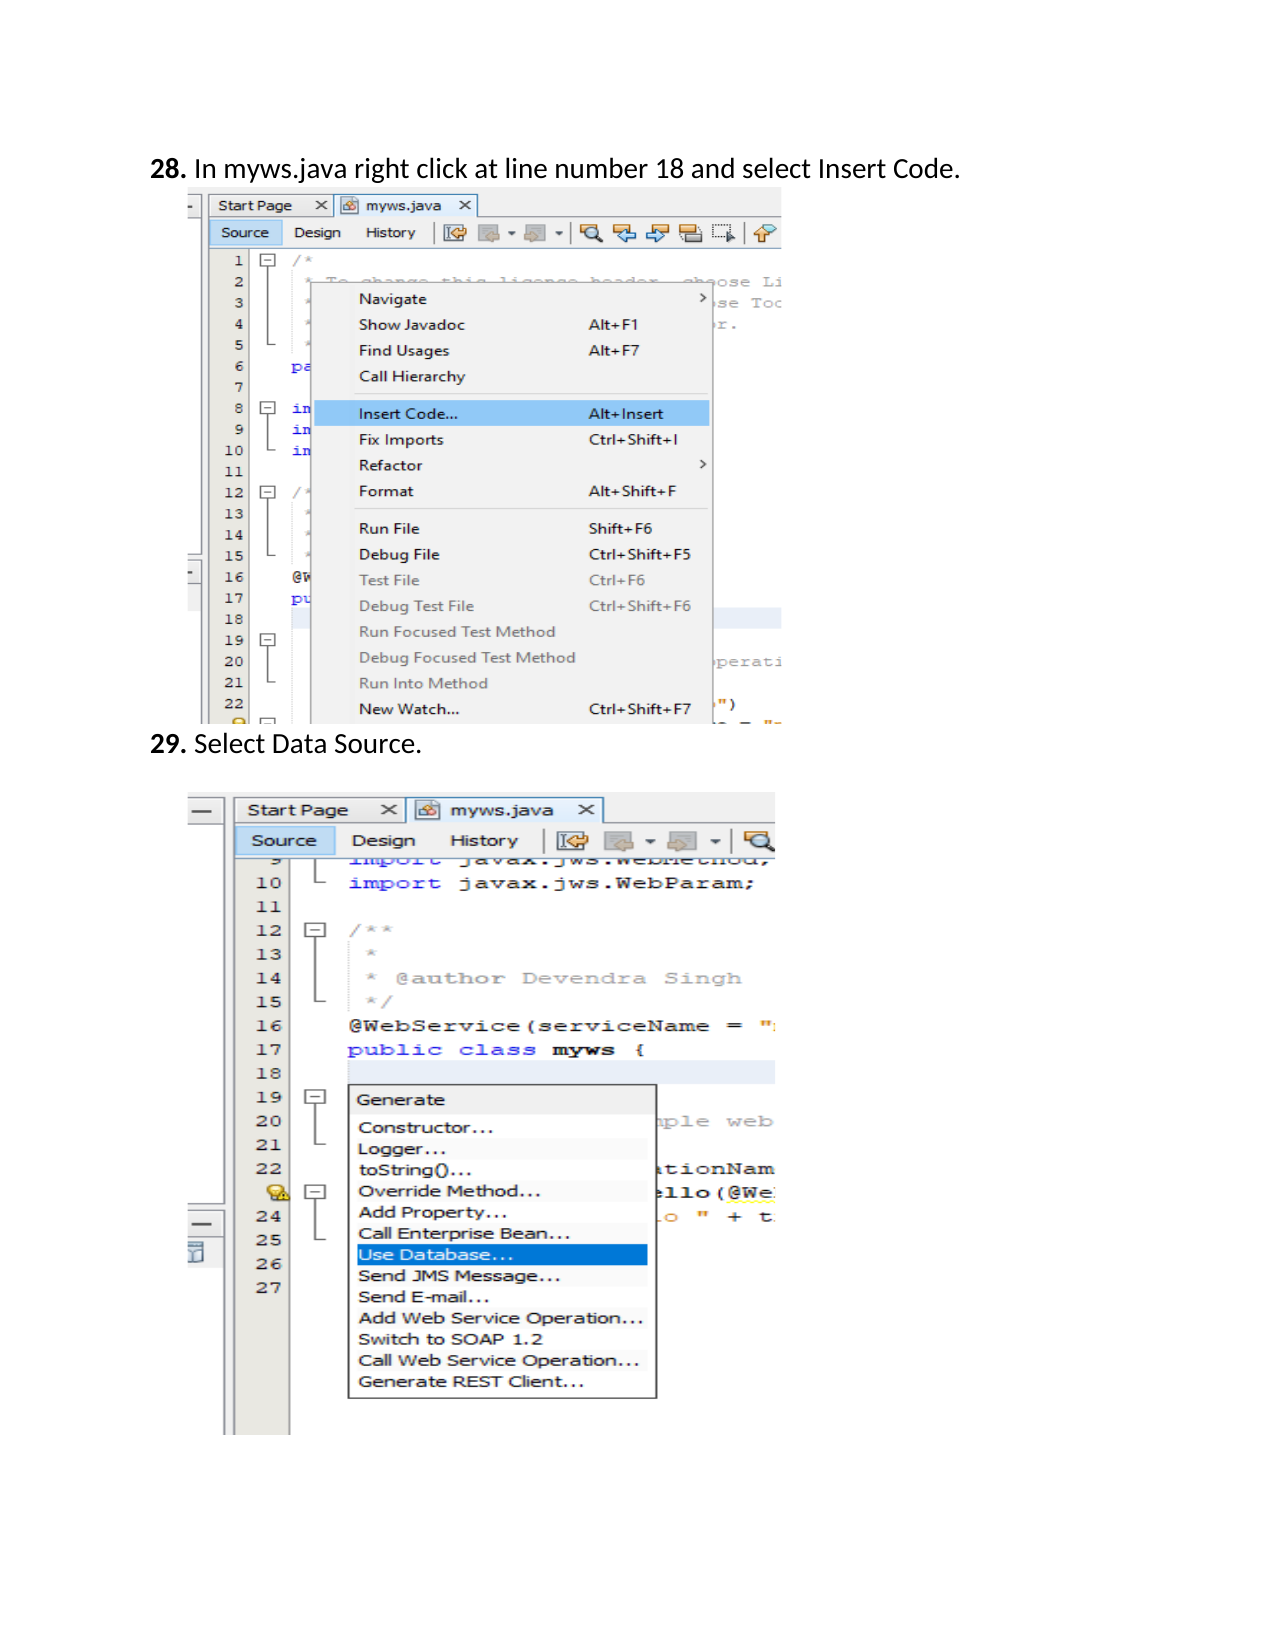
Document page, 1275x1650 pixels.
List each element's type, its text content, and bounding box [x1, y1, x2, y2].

list Select Data Source. [150, 725, 1125, 761]
picture [187, 792, 775, 1435]
list In myws.java right click at line number 18 and select Insert Code. [150, 150, 1125, 186]
picture [187, 187, 782, 724]
